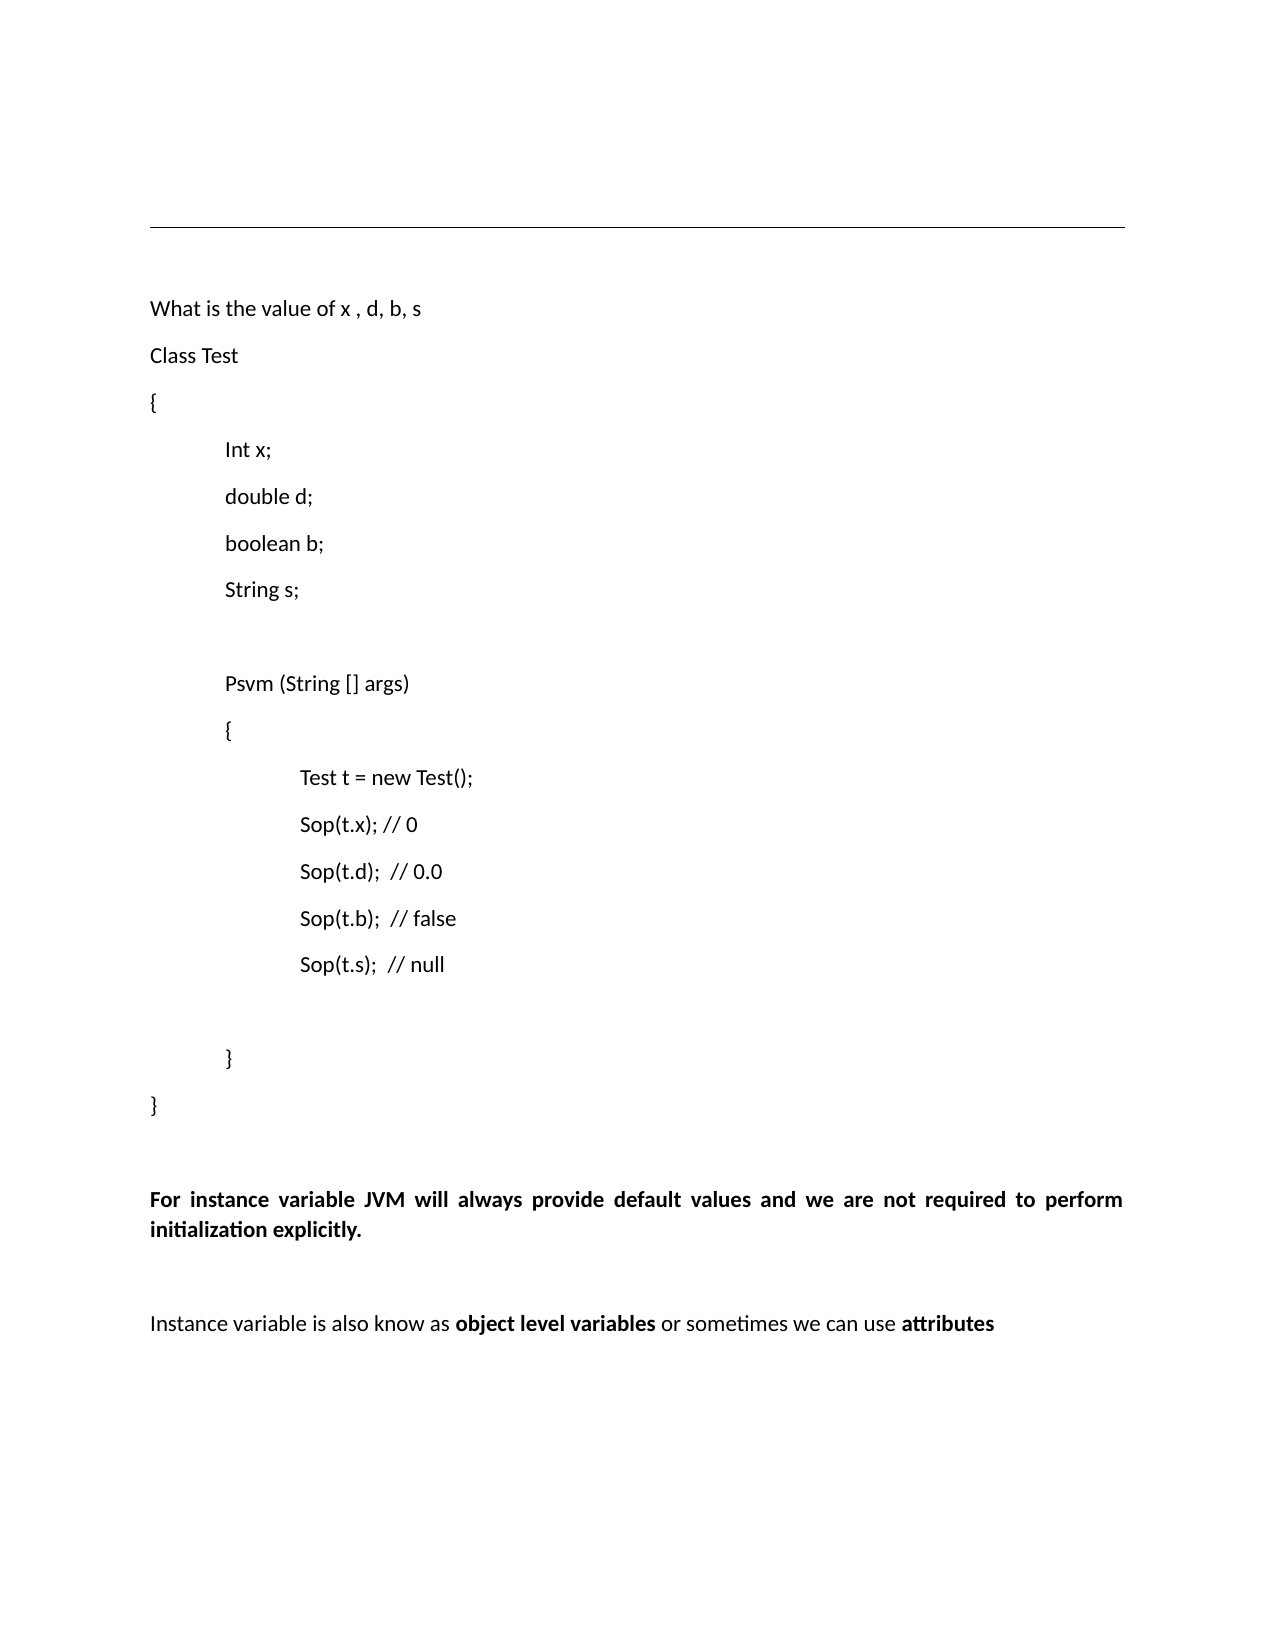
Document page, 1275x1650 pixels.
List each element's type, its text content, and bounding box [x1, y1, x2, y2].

text Int x; [150, 435, 1125, 463]
text { [150, 388, 1125, 416]
text } [150, 1044, 1125, 1072]
text Test t = new Test(); [150, 763, 1125, 791]
text Sop(t.b); // false [150, 904, 1125, 932]
text Sop(t.s); // null [150, 951, 1125, 978]
text What is the value of x , d, b, s [150, 294, 1125, 322]
text { [150, 716, 1125, 744]
text double d; [150, 482, 1125, 510]
text boolean b; [150, 529, 1125, 557]
text String s; [150, 576, 1125, 603]
text Sop(t.x); // 0 [150, 810, 1125, 838]
text For instance variable JVM will always provide default values and we are not required to perform initialization explicitly. [150, 1185, 1125, 1243]
text Instance variable is also know as object level variables or sometimes we can use attributes [150, 1309, 1125, 1337]
text Class Test [150, 341, 1125, 369]
text Sop(t.d); // 0.0 [150, 857, 1125, 885]
text } [150, 1091, 1125, 1119]
text Psvm (String [] args) [150, 669, 1125, 697]
